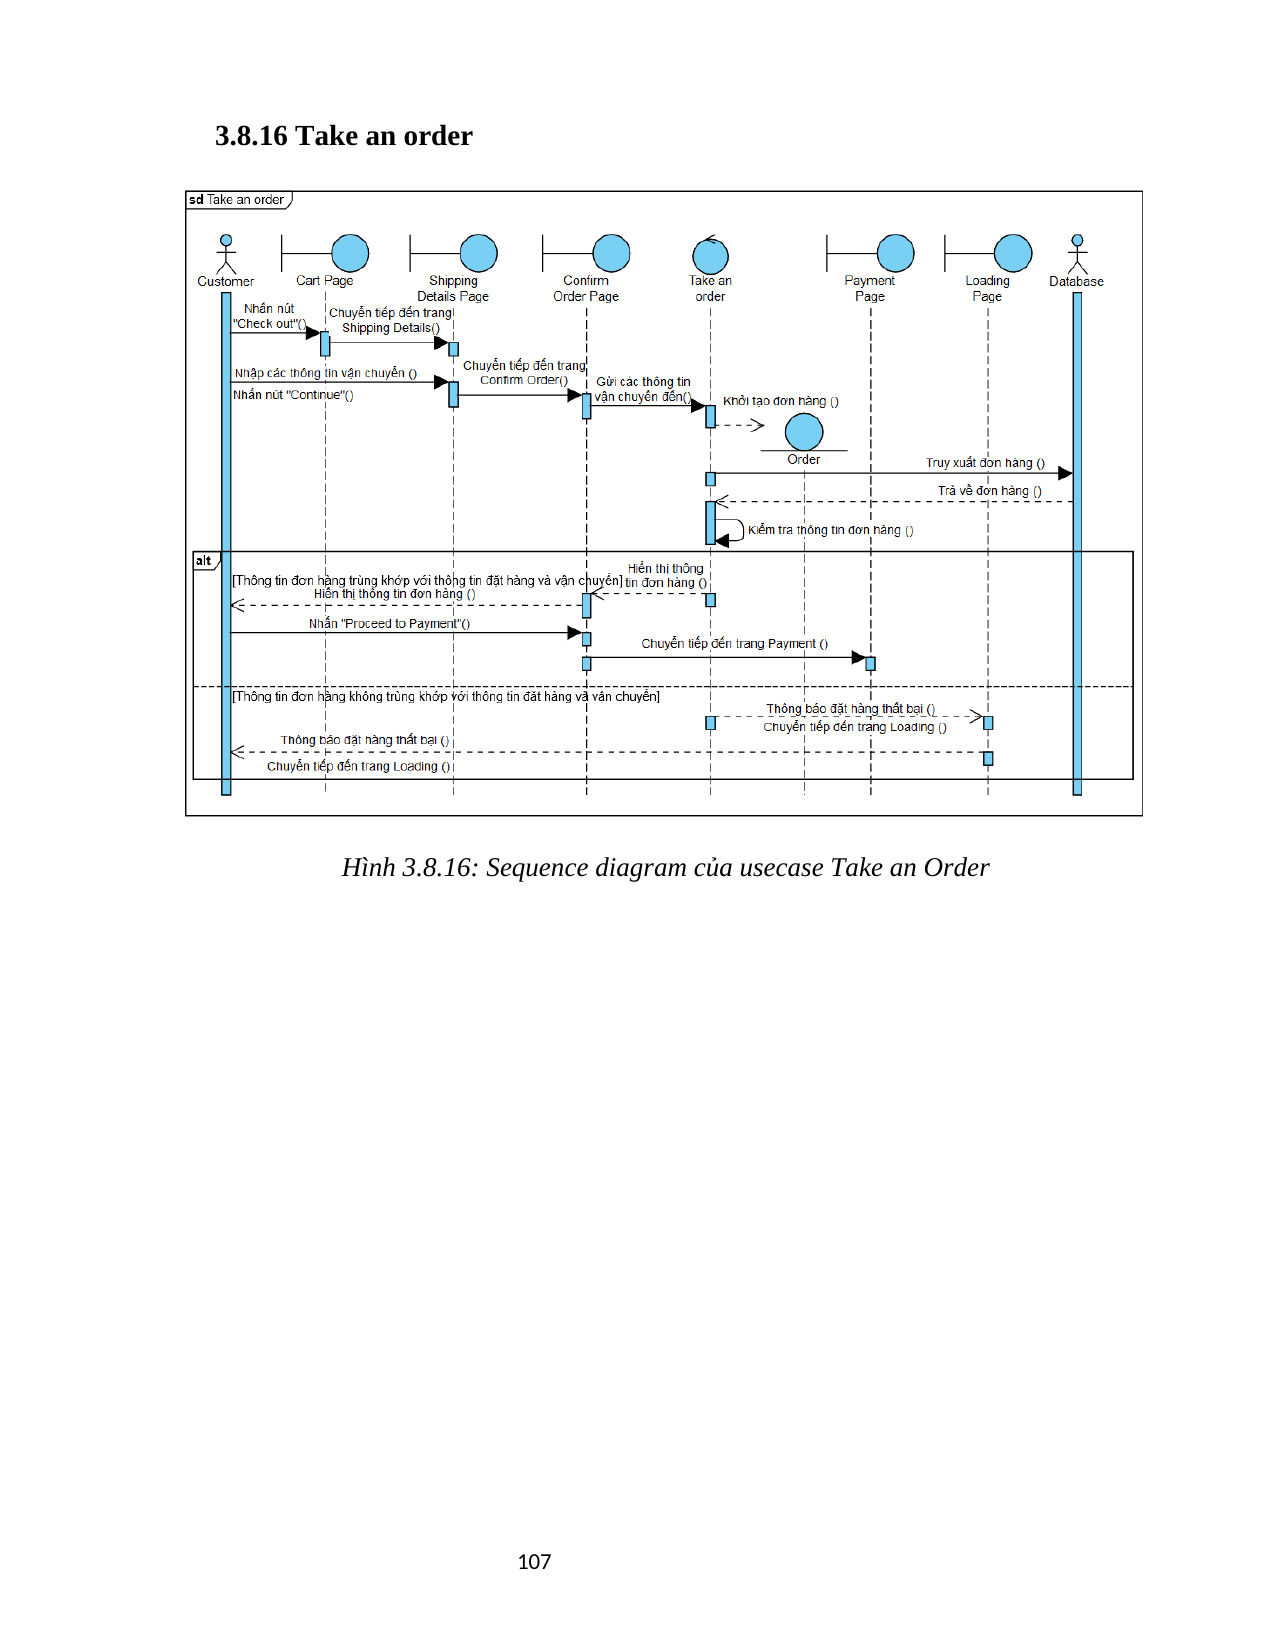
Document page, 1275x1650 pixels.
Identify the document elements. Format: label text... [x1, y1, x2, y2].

text Hình 3.8.16: Sequence diagram của usecase Take an Order [177, 851, 1157, 883]
subtitle 3.8.16 Take an order [177, 118, 1157, 152]
picture [177, 181, 1156, 825]
